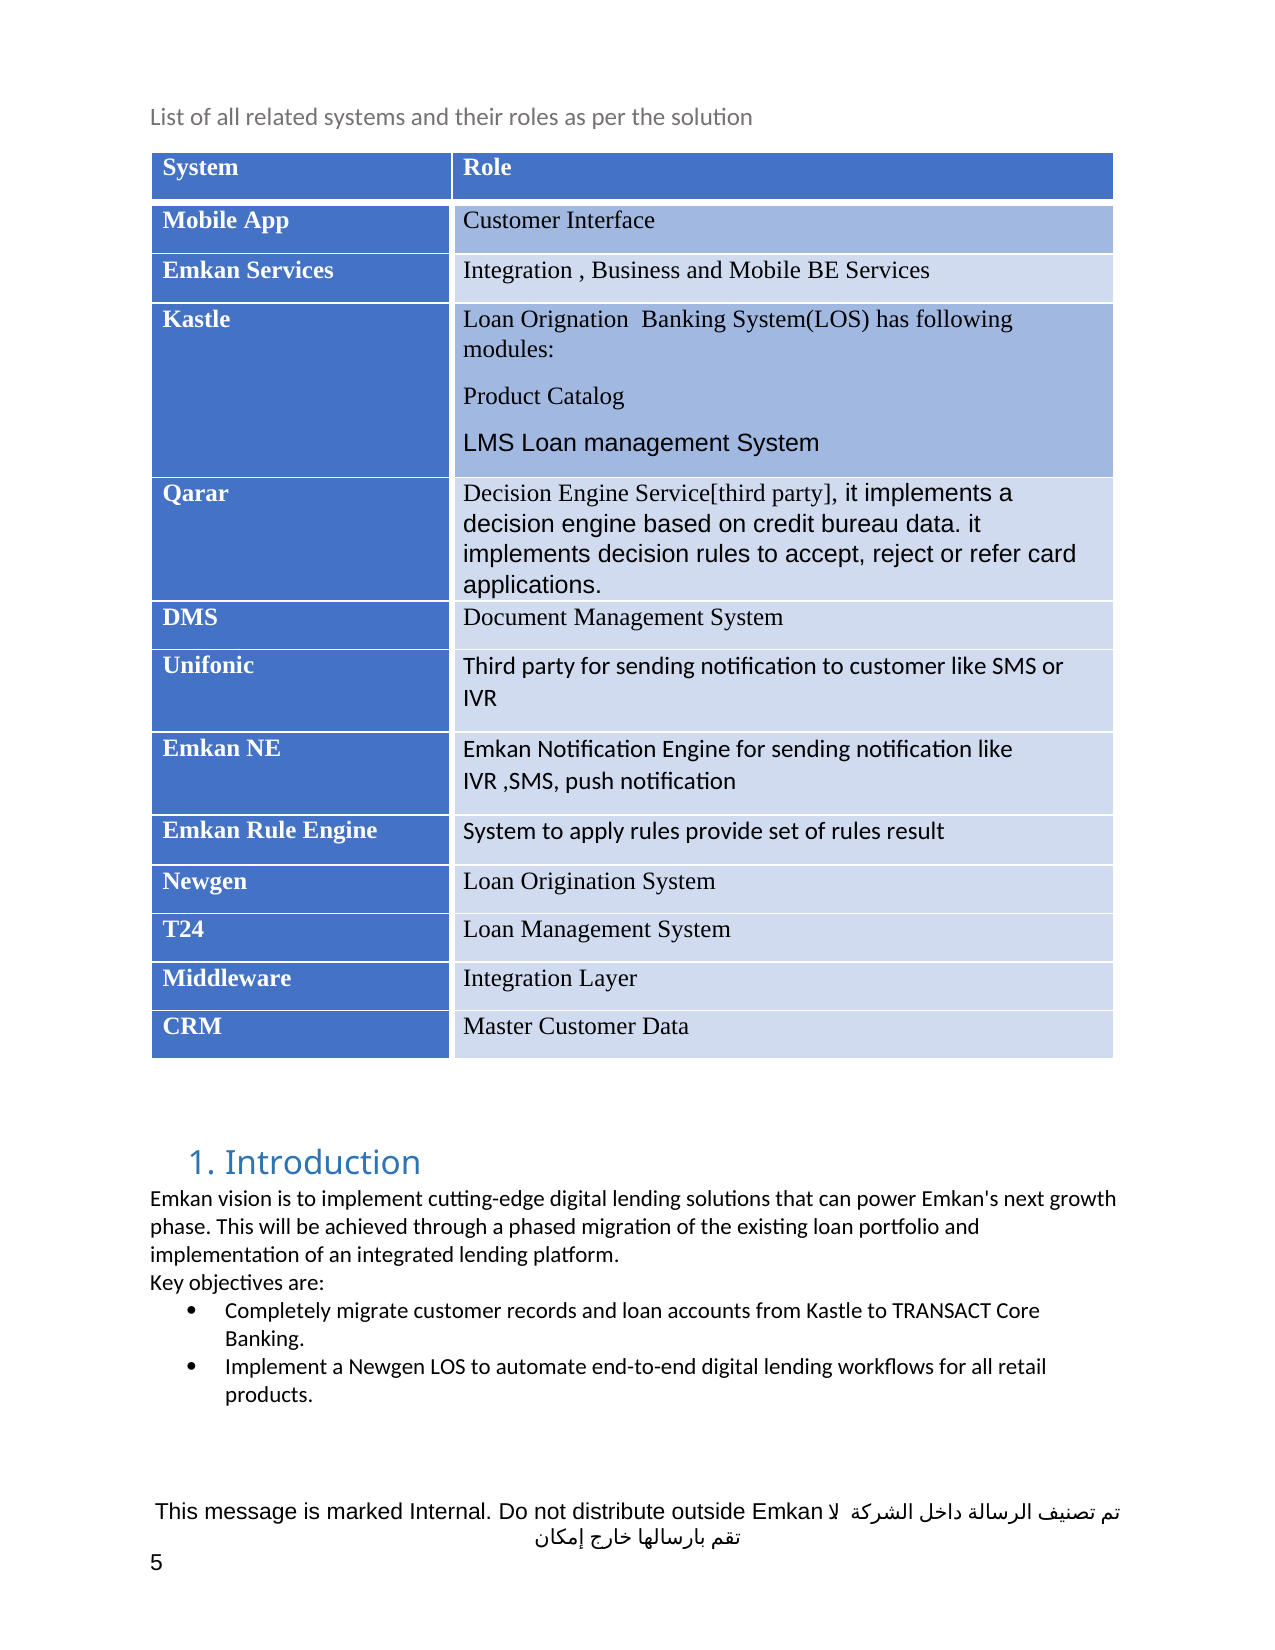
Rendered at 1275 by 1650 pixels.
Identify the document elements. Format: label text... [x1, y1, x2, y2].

table_cell Newgen [152, 866, 449, 913]
table_cell Emkan Services [152, 254, 449, 302]
list Completely migrate customer records and loan accounts from Kastle to TRANSACT Core Banking. [187, 1296, 1125, 1352]
table_cell Master Customer Data [455, 1011, 1113, 1058]
text Key objectives are: [150, 1268, 1125, 1296]
table_cell Third party for sending notification to customer like SMS or IVR [455, 650, 1113, 731]
table_cell Qarar [152, 478, 449, 600]
table_cell Emkan Notification Engine for sending notification like IVR ,SMS, push notification [455, 733, 1113, 814]
table_cell Emkan NE [152, 733, 449, 814]
table_cell Loan Origination System [455, 866, 1113, 913]
table_cell Loan Management System [455, 914, 1113, 961]
table_header Role [453, 153, 1113, 199]
table_header System [152, 153, 451, 199]
table_cell T24 [152, 914, 449, 961]
table_cell DMS [152, 602, 449, 649]
subtitle Introduction [187, 1139, 1125, 1184]
table_cell Integration , Business and Mobile BE Services [455, 255, 1113, 302]
table_cell Document Management System [455, 602, 1113, 649]
table_cell Decision Engine Service[third party], it implements a decision engine based on credit bureau data. it implements decision rules to accept, reject or refer card applications. [455, 478, 1113, 600]
table_cell Unifonic [152, 650, 449, 731]
table_cell Emkan Rule Engine [152, 816, 449, 864]
table_cell Customer Interface [455, 206, 1113, 253]
table_cell System to apply rules provide set of rules result [455, 816, 1113, 864]
table_cell Loan Orignation Banking System(LOS) has following modules: Product Catalog LMS Loan management System [455, 304, 1113, 477]
table_cell CRM [152, 1011, 449, 1058]
table_cell Middleware [152, 963, 449, 1010]
table_cell Mobile App [152, 206, 449, 253]
table_cell Kastle [152, 304, 449, 477]
text List of all related systems and their roles as per the solution [150, 101, 1125, 132]
table_cell Integration Layer [455, 963, 1113, 1010]
list Implement a Newgen LOS to automate end-to-end digital lending workflows for all retail products. [187, 1352, 1125, 1408]
text Emkan vision is to implement cutting-edge digital lending solutions that can power Emkan's next growth phase. This will be achieved through a phased migration of the existing loan portfolio and implementation of an integrated lending platform. [150, 1184, 1125, 1268]
